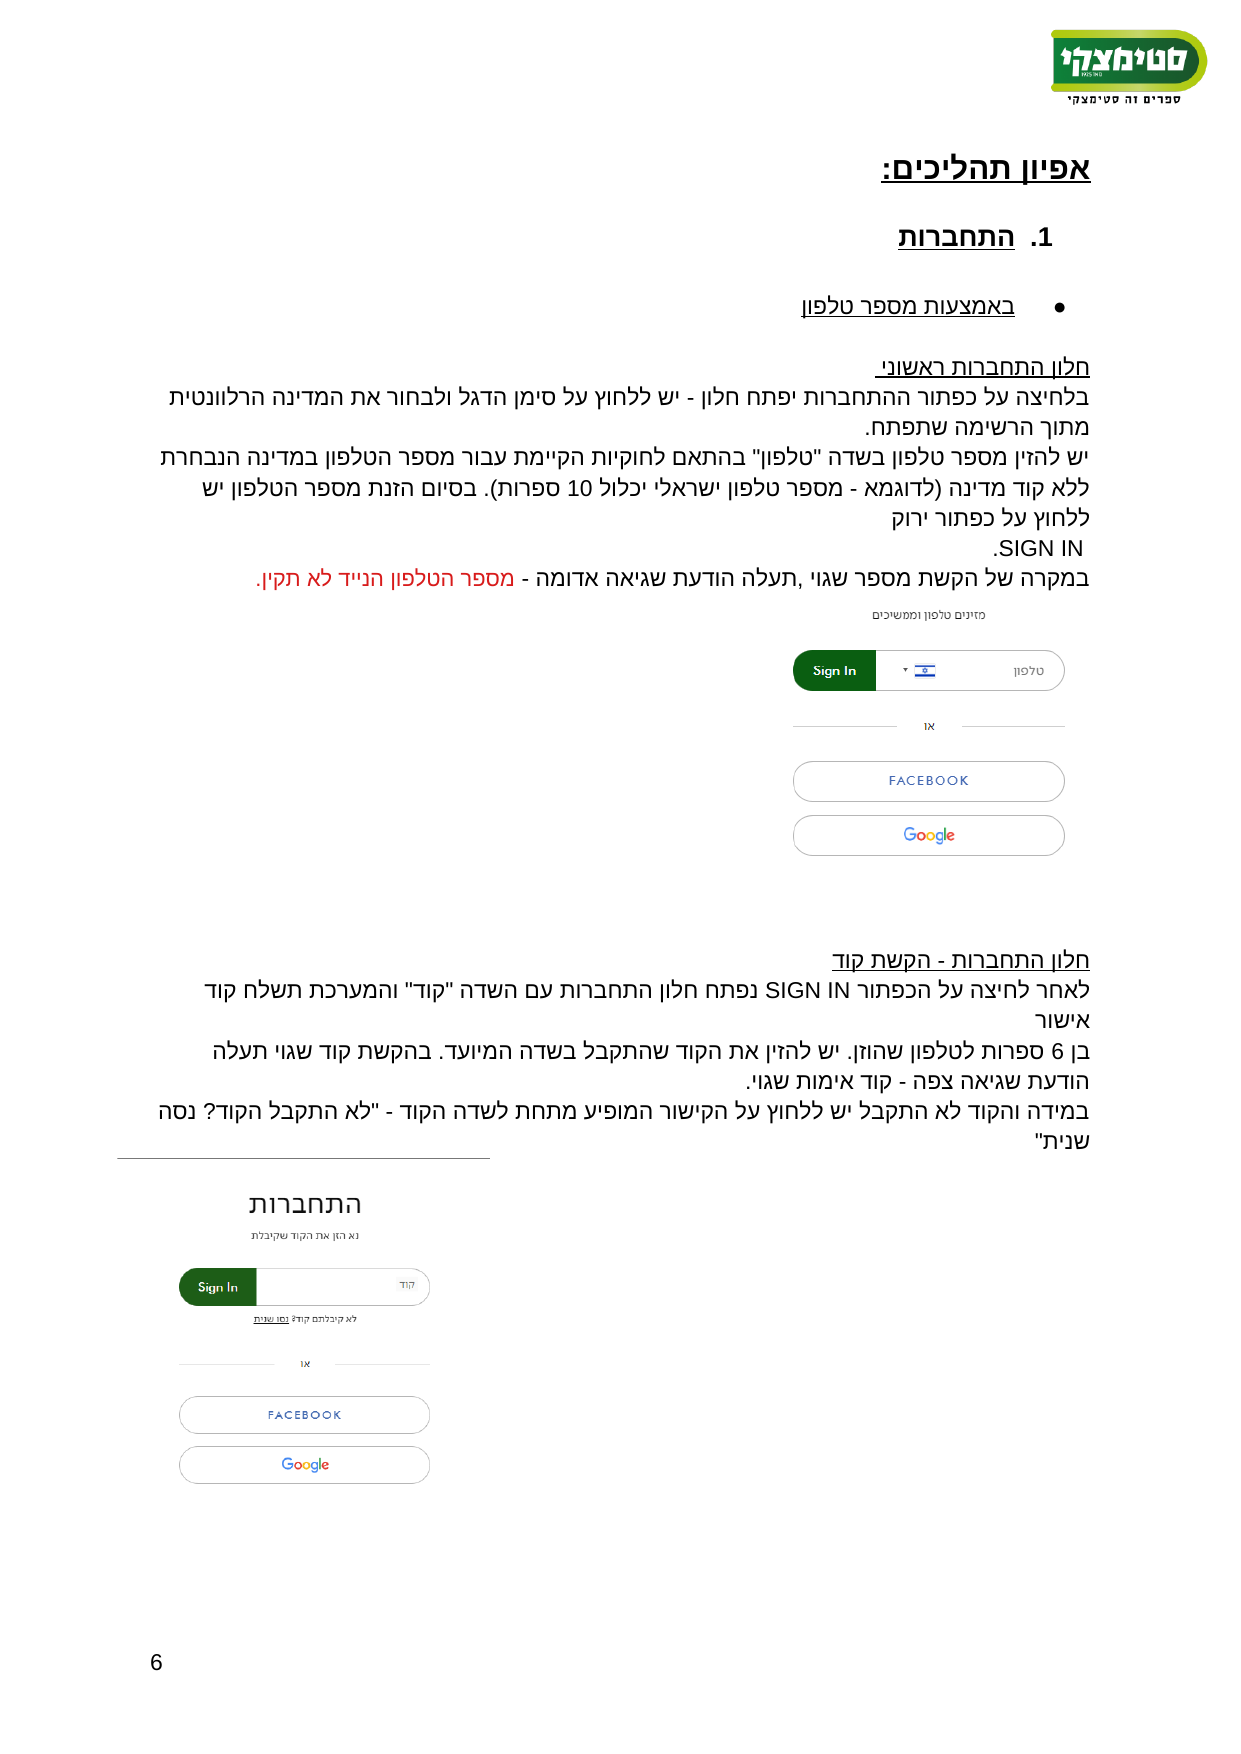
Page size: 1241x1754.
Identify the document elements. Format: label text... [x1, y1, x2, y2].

text בלחיצה על כפתור ההתחברות יפתח חלון - יש ללחוץ על סימן הדגל ולבחור את המדינה הרלוונטית מתוך הרשימה שתפתח. [150, 384, 1090, 441]
text SIGN IN. [150, 535, 1090, 561]
picture [1041, 20, 1214, 113]
list באמצעות מספר טלפון [150, 293, 1053, 320]
picture [758, 595, 1090, 883]
picture [117, 1158, 490, 1518]
list התחברות [150, 221, 1053, 253]
text חלון התחברות ראשוני [150, 354, 1090, 380]
text במידה והקוד לא התקבל יש ללחוץ על הקישור המופיע מתחת לשדה הקוד - "לא התקבל הקוד? נסה שנית" [150, 1098, 1090, 1155]
text במקרה של הקשת מספר שגוי ,תעלה הודעת שגיאה אדומה - מספר הטלפון הנייד לא תקין. [150, 565, 1090, 592]
text יש להזין מספר טלפון בשדה "טלפון" בהתאם לחוקיות הקיימת עבור מספר הטלפון במדינה הנבחרת ללא קוד מדינה (לדוגמא - מספר טלפון ישראלי יכלול 10 ספרות). בסיום הזנת מספר הטלפון יש ללחוץ על כפתור ירוק [150, 444, 1090, 531]
text אפיון תהליכים: [150, 150, 1090, 186]
text לאחר לחיצה על הכפתור SIGN IN נפתח חלון התחברות עם השדה "קוד" והמערכת תשלח קוד אישור [150, 977, 1090, 1034]
text בן 6 ספרות לטלפון שהוזן. יש להזין את הקוד שהתקבל בשדה המיועד. בהקשת קוד שגוי תעלה הודעת שגיאה צפה - קוד אימות שגוי. [150, 1038, 1090, 1094]
text חלון התחברות - הקשת קוד [150, 947, 1090, 973]
